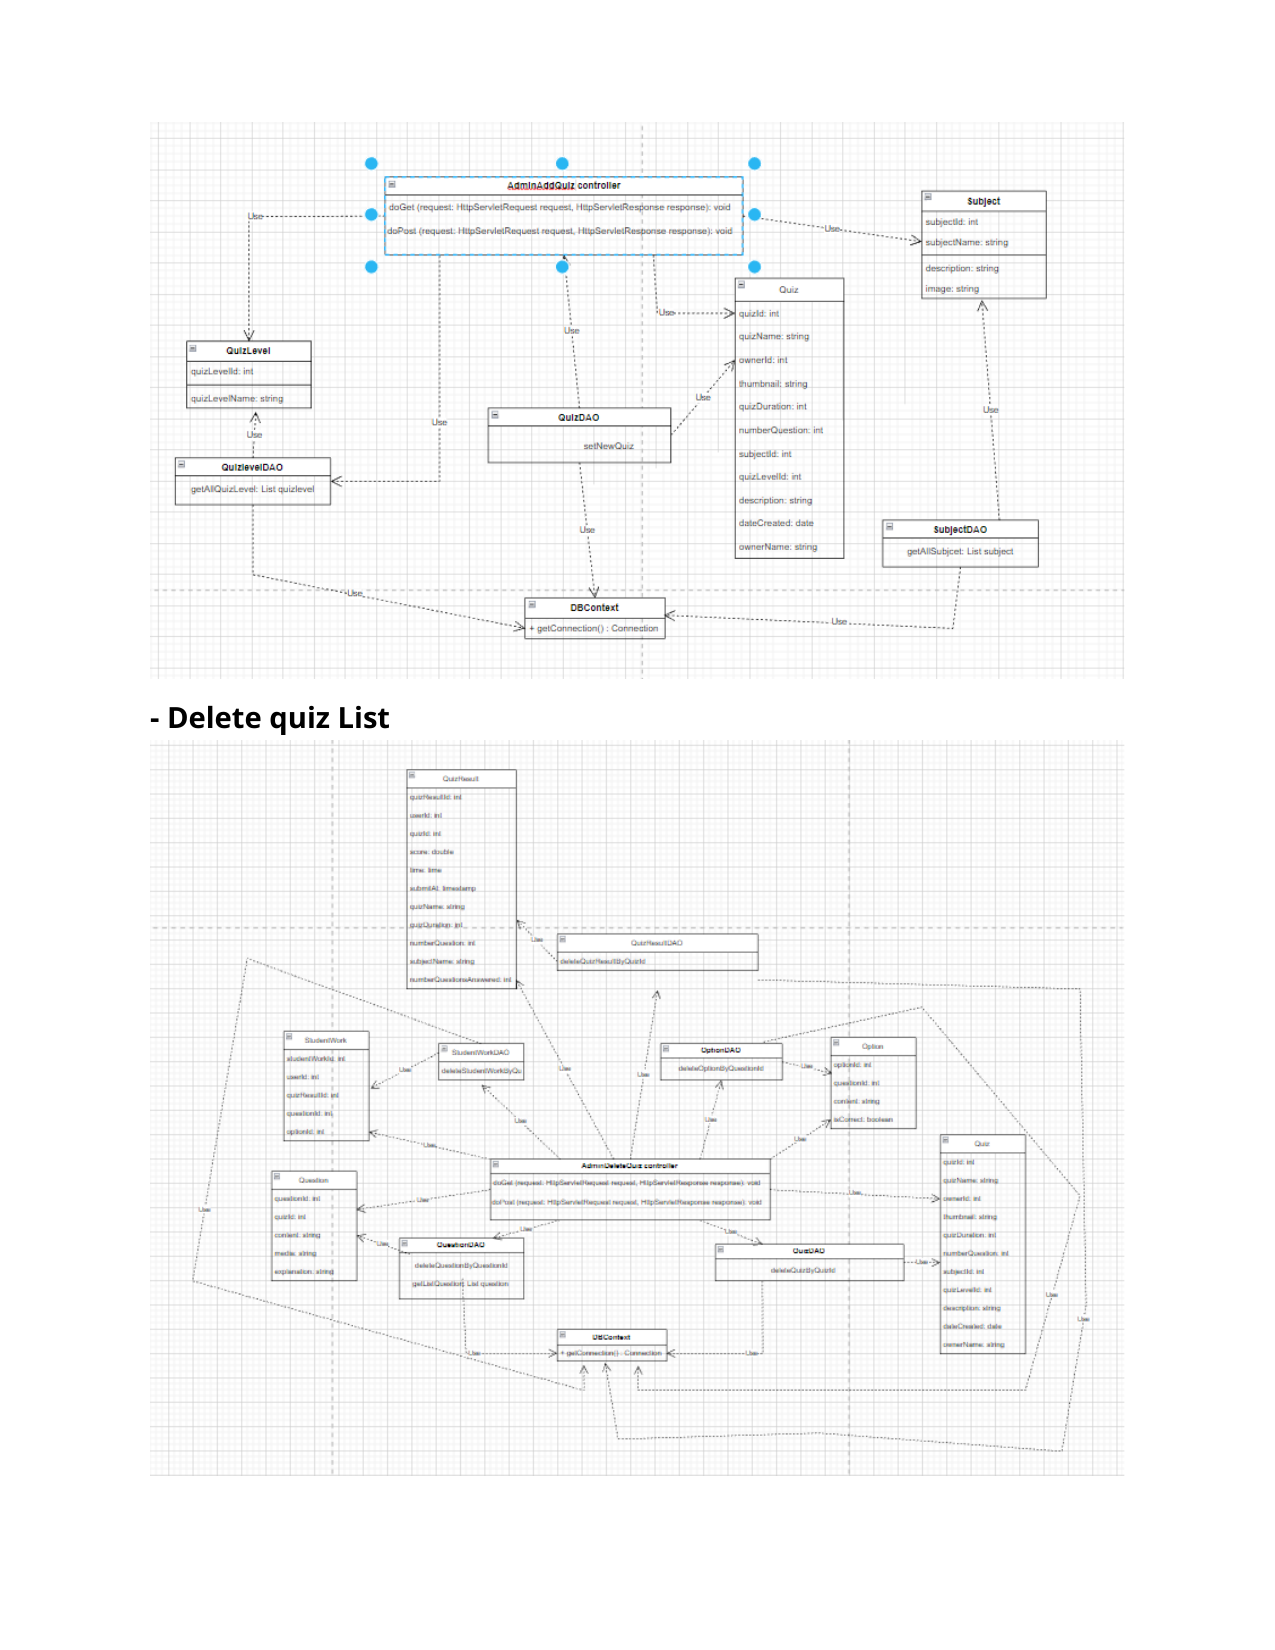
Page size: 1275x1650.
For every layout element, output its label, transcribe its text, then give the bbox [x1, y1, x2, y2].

picture [150, 740, 1125, 1476]
subtitle - Delete quiz List [150, 697, 1124, 737]
picture [150, 122, 1125, 679]
